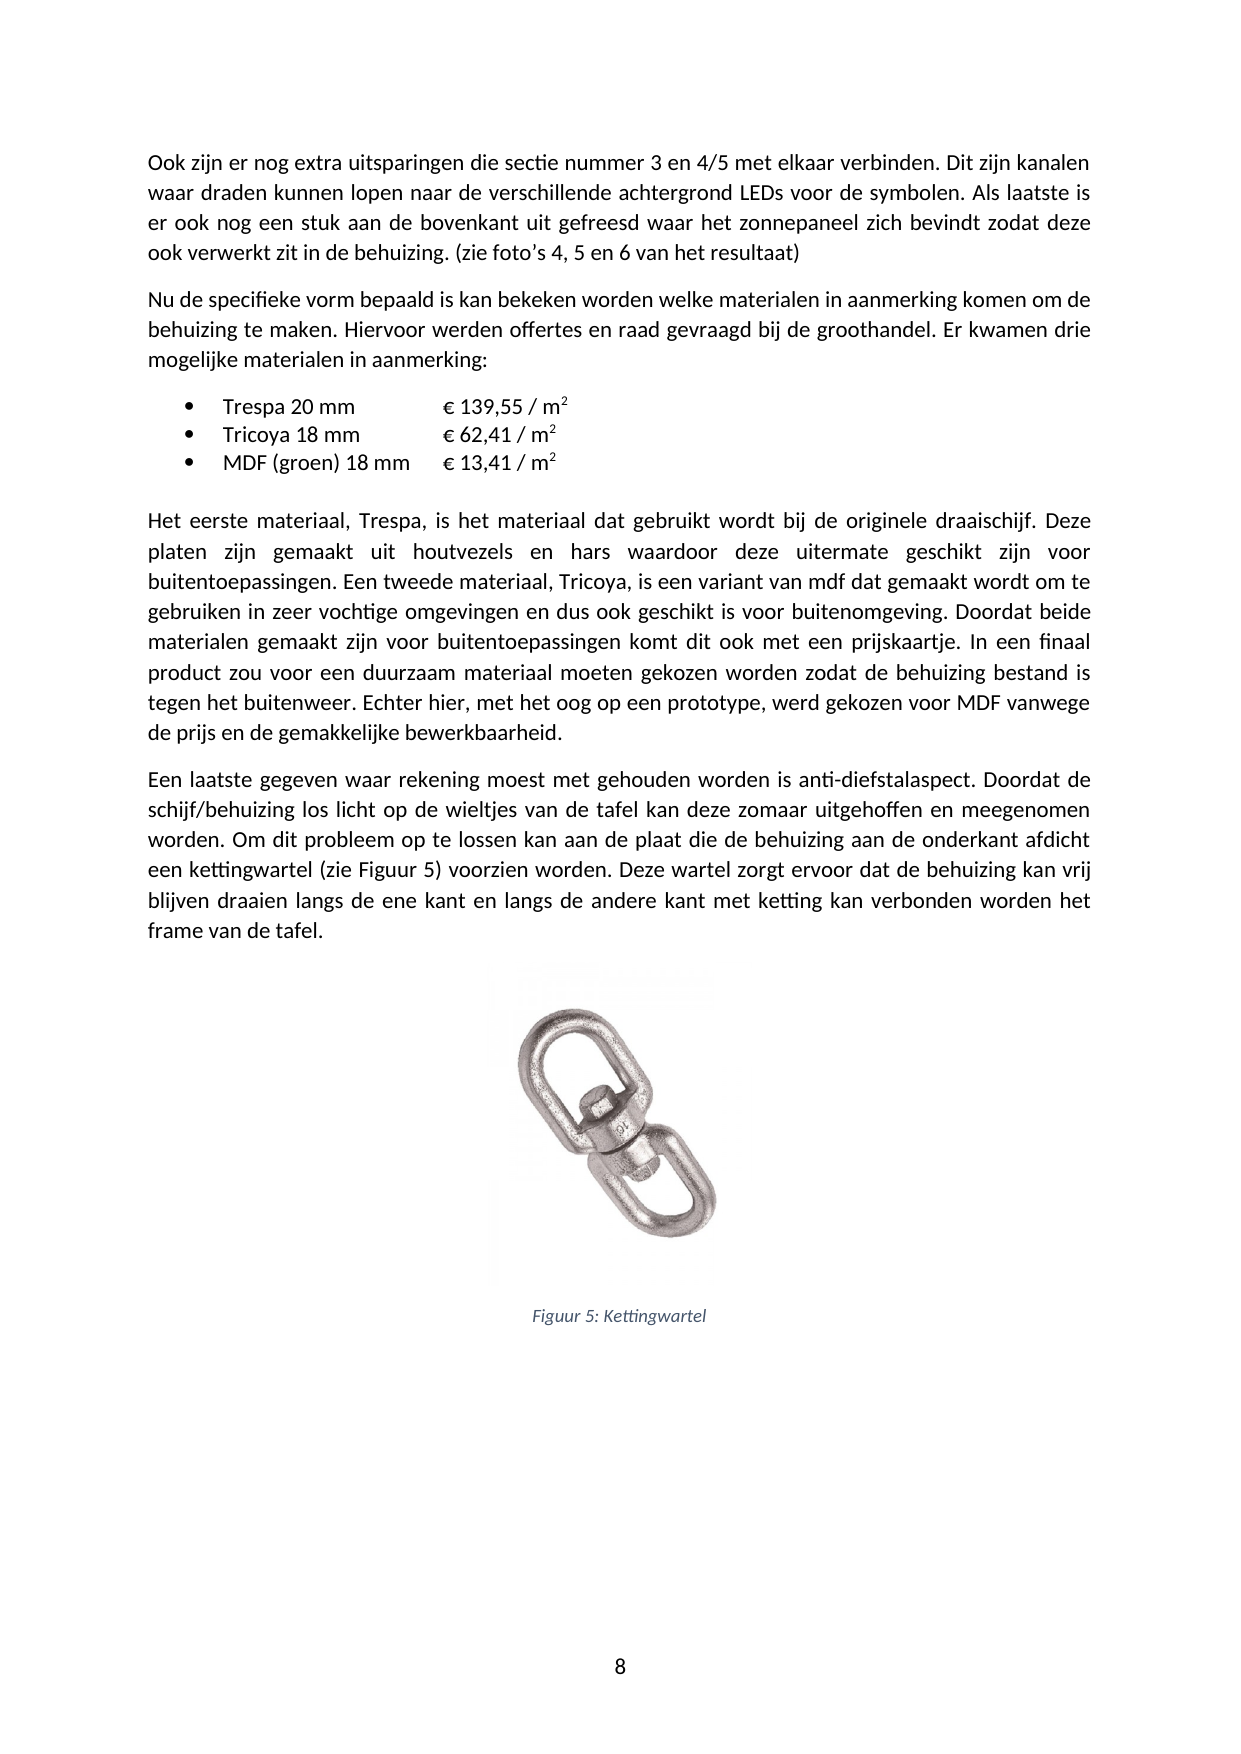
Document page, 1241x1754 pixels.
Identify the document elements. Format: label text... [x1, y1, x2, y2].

list MDF (groen) 18 mm € 13,41 / m2 [185, 448, 1093, 476]
text Een laatste gegeven waar rekening moest met gehouden worden is anti-diefstalaspect. Doordat de schijf/behuizing los licht op de wieltjes van de tafel kan deze zomaar uitgehoffen en meegenomen worden. Om dit probleem op te lossen kan aan de plaat die de behuizing aan de onderkant afdicht een kettingwartel (zie Figuur 4) voorzien worden. Deze wartel zorgt ervoor dat de behuizing kan vrij blijven draaien langs de ene kant en langs de andere kant met ketting kan verbonden worden het frame van de tafel. [148, 765, 1093, 944]
list Trespa 20 mm € 139,55 / m2 [185, 392, 1093, 420]
text Ook zijn er nog extra uitsparingen die sectie nummer 3 en 4/5 met elkaar verbinden. Dit zijn kanalen waar draden kunnen lopen naar de verschillende achtergrond LEDs voor de symbolen. Als laatste is er ook nog een stuk aan de bovenkant uit gefreesd waar het zonnepaneel zich bevindt zodat deze ook verwerkt zit in de behuizing. (zie foto’s 4, 5 en 6 van het resultaat) [148, 148, 1093, 266]
list Tricoya 18 mm € 62,41 / m2 [185, 420, 1093, 448]
text Nu de specifieke vorm bepaald is kan bekeken worden welke materialen in aanmerking komen om de behuizing te maken. Hiervoor werden offertes en raad gevraagd bij de groothandel. Er kwamen drie mogelijke materialen in aanmerking: [148, 285, 1093, 373]
picture [442, 962, 798, 1286]
text Het eerste materiaal, Trespa, is het materiaal dat gebruikt wordt bij de originele draaischijf. Deze platen zijn gemaakt uit houtvezels en hars waardoor deze uitermate geschikt zijn voor buitentoepassingen. Een tweede materiaal, Tricoya, is een variant van mdf dat gemaakt wordt om te gebruiken in zeer vochtige omgevingen en dus ook geschikt is voor buitenomgeving. Doordat beide materialen gemaakt zijn voor buitentoepassingen komt dit ook met een prijskaartje. In een finaal product zou voor een duurzaam materiaal moeten gekozen worden zodat de behuizing bestand is tegen het buitenweer. Echter hier, met het oog op een prototype, werd gekozen voor MDF vanwege de prijs en de gemakkelijke bewerkbaarheid. [148, 476, 1093, 746]
